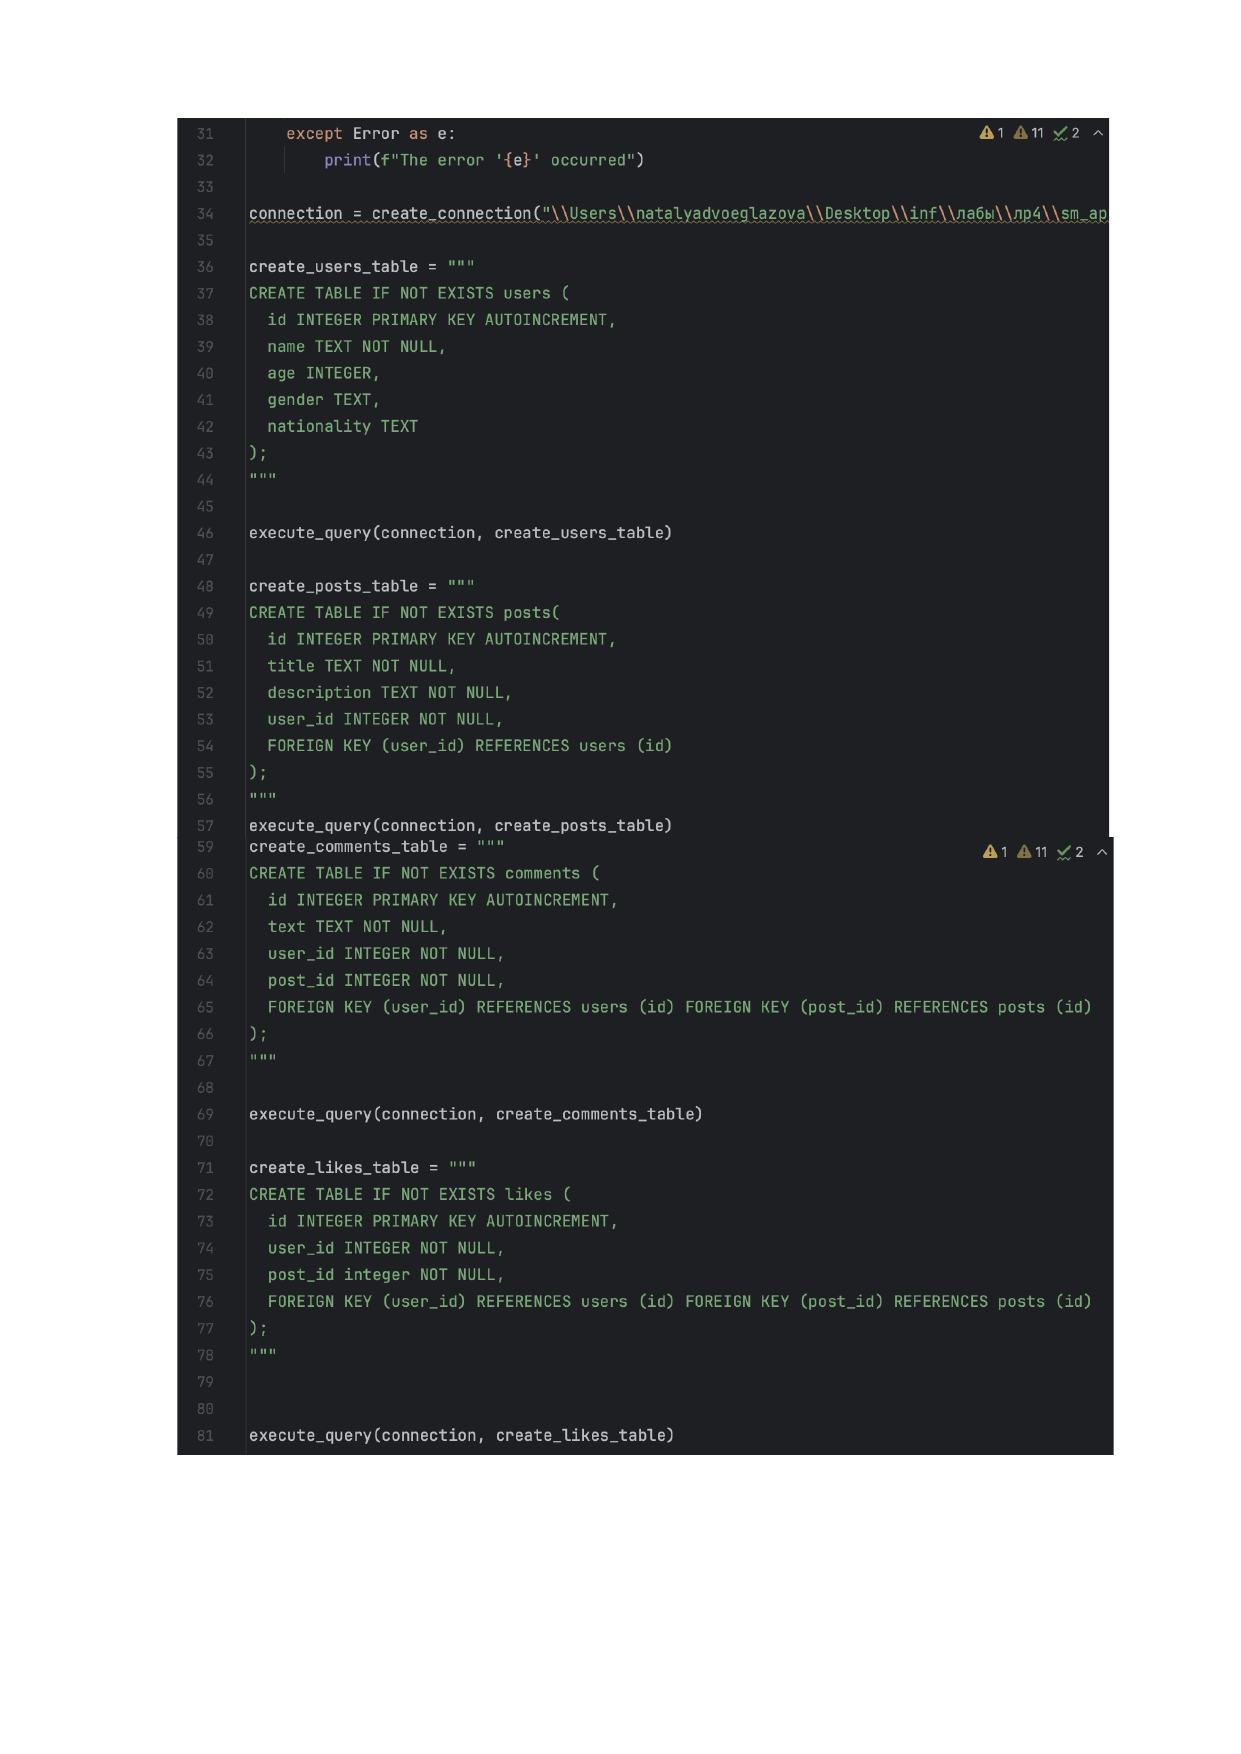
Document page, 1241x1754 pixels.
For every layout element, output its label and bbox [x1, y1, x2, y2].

picture [177, 118, 1114, 1455]
